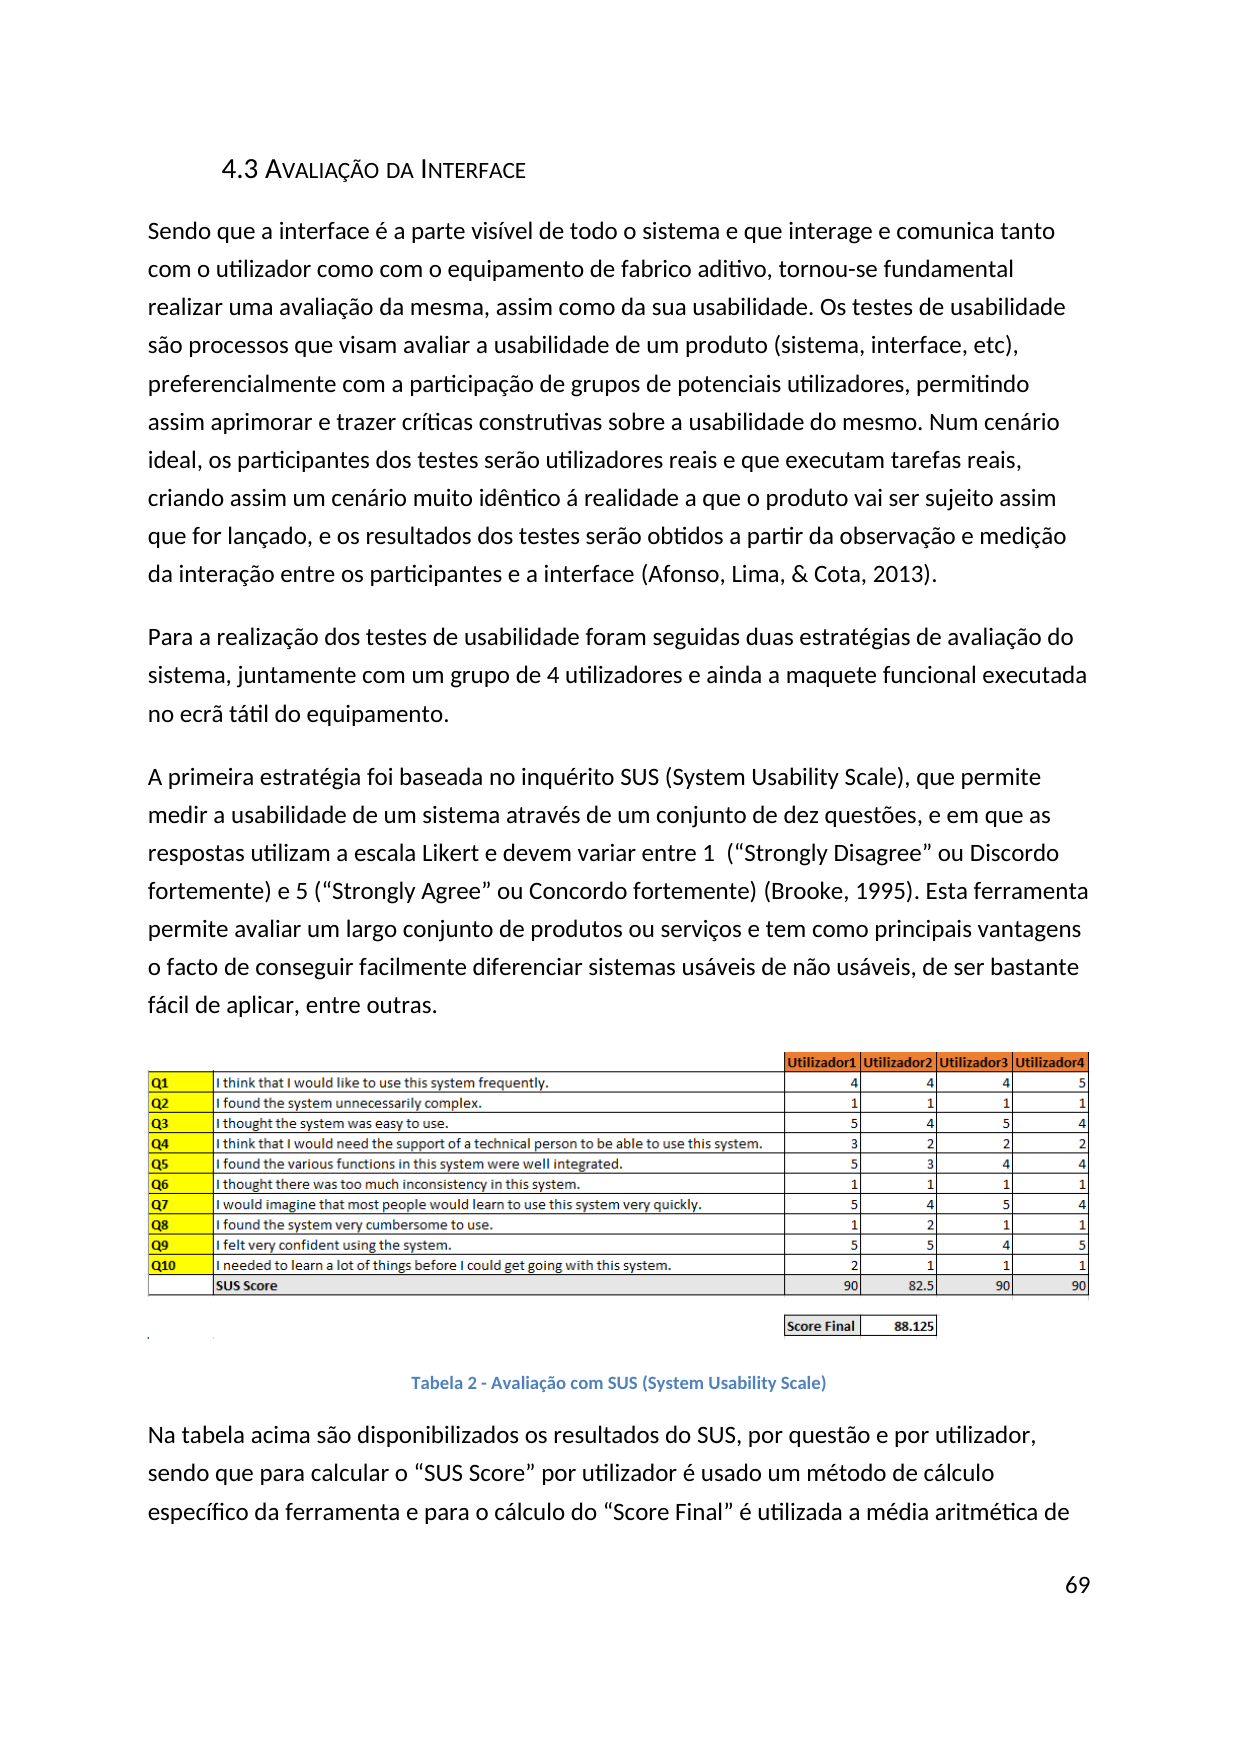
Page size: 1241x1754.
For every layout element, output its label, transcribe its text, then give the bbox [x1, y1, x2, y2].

picture [147, 1052, 1091, 1339]
text Sendo que a interface é a parte visível de todo o sistema e que interage e comunica tanto com o utilizador como com o equipamento de fabrico aditivo, tornou-se fundamental realizar uma avaliação da mesma, assim como da sua usabilidade. Os testes de usabilidade são processos que visam avaliar a usabilidade de um produto (sistema, interface, etc), preferencialmente com a participação de grupos de potenciais utilizadores, permitindo assim aprimorar e trazer críticas construtivas sobre a usabilidade do mesmo. Num cenário ideal, os participantes dos testes serão utilizadores reais e que executam tarefas reais, criando assim um cenário muito idêntico á realidade a que o produto vai ser sujeito assim que for lançado, e os resultados dos testes serão obtidos a partir da observação e medição da interação entre os participantes e a interface (Afonso, Lima, & Cota, 2013). [148, 215, 1090, 589]
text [148, 1419, 1090, 1526]
text A primeira estratégia foi baseada no inquérito SUS (System Usability Scale), que permite medir a usabilidade de um sistema através de um conjunto de dez questões, e em que as respostas utilizam a escala Likert e devem variar entre 1 (“Strongly Disagree” ou Discordo fortemente) e 5 (“Strongly Agree” ou Concordo fortemente) (Brooke, 1995). Esta ferramenta permite avaliar um largo conjunto de produtos ou serviços e tem como principais vantagens o facto de conseguir facilmente diferenciar sistemas usáveis de não usáveis, de ser bastante fácil de aplicar, entre outras. [148, 761, 1090, 1020]
text Para a realização dos testes de usabilidade foram seguidas duas estratégias de avaliação do sistema, juntamente com um grupo de 4 utilizadores e ainda a maquete funcional executada no ecrã tátil do equipamento. [148, 621, 1090, 728]
subtitle 4.3 Avaliação da Interface [148, 150, 1090, 186]
